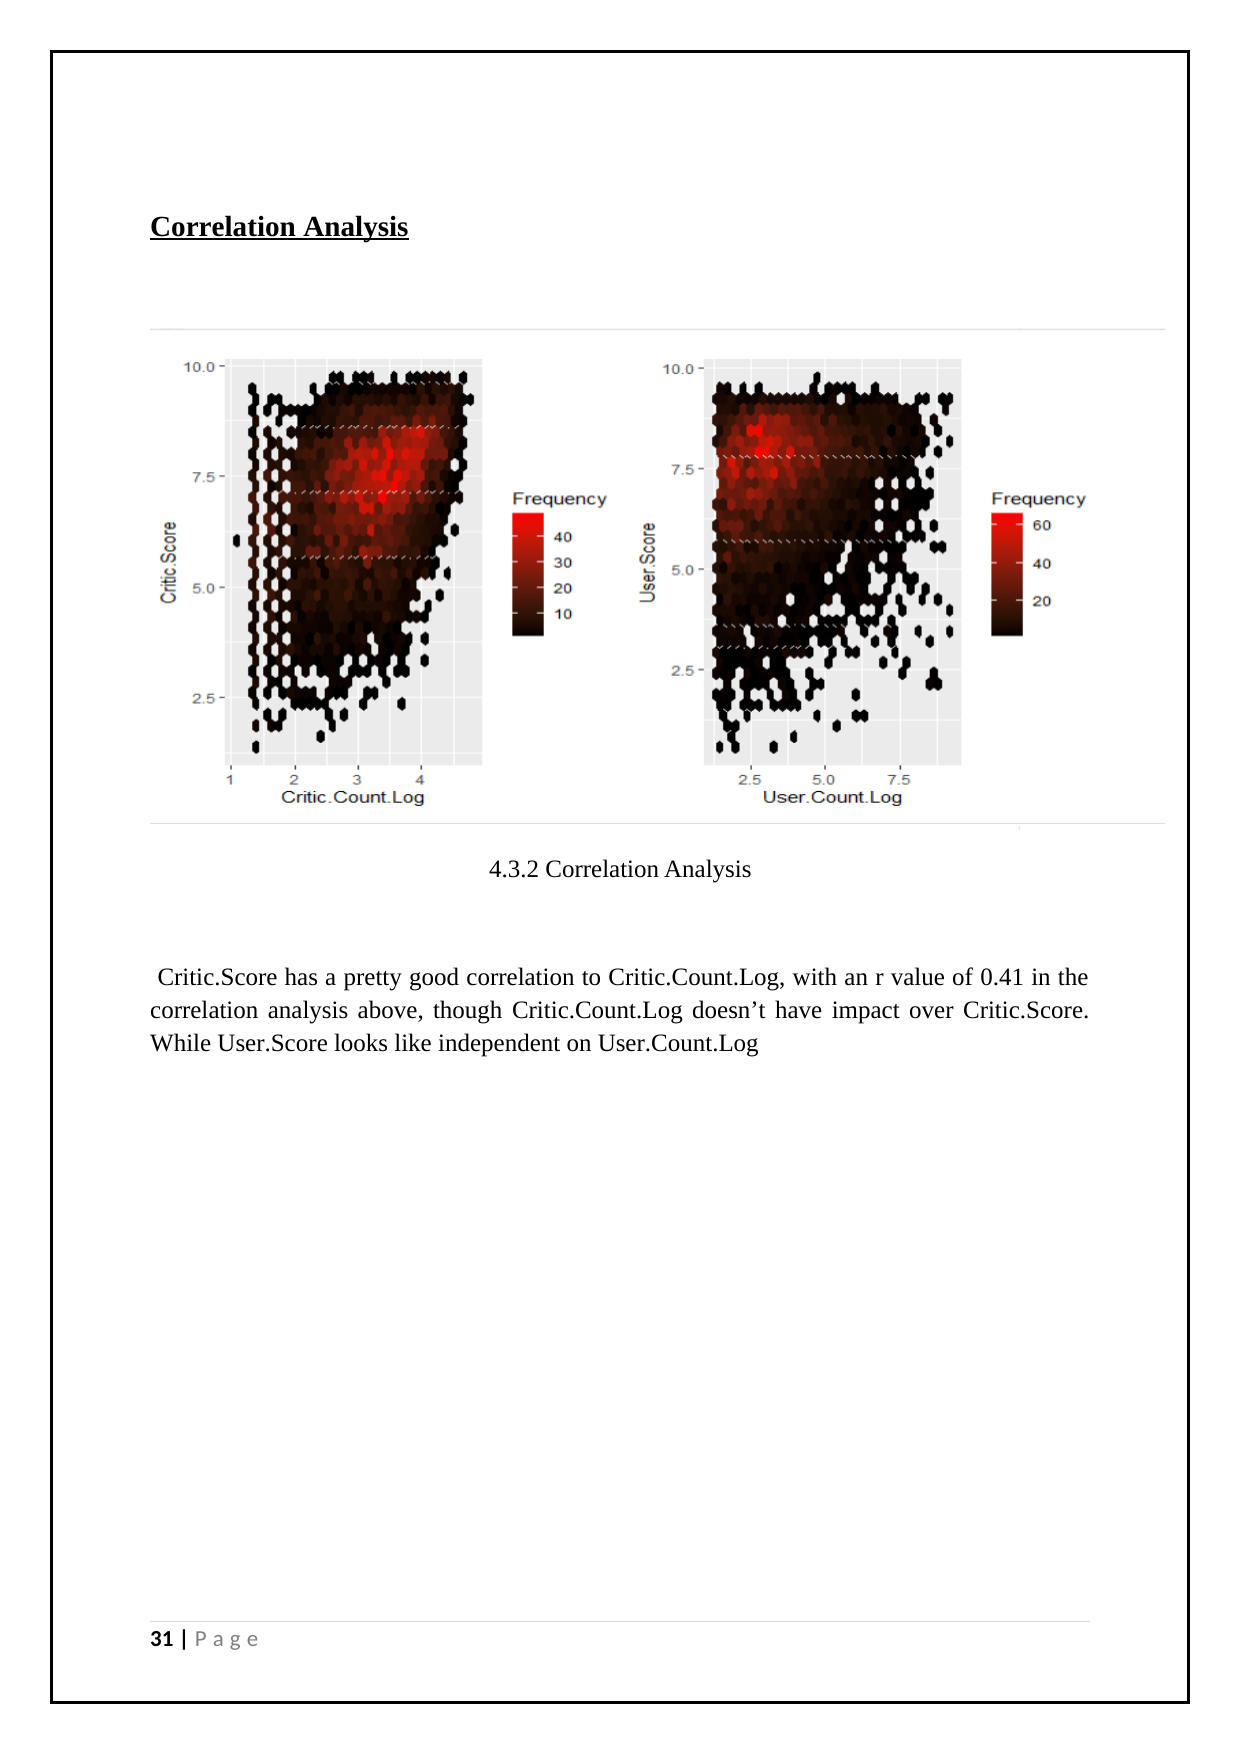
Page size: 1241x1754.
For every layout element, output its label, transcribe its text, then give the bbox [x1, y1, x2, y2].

text Critic.Score has a pretty good correlation to Critic.Count.Log, with an r value of 0.41 in the correlation analysis above, though Critic.Count.Log doesn’t have impact over Critic.Score. While User.Score looks like independent on User.Count.Log [150, 962, 1090, 1057]
picture [150, 328, 1166, 830]
text 4.3.2 Correlation Analysis [150, 854, 1090, 883]
text Correlation Analysis [150, 209, 1090, 243]
